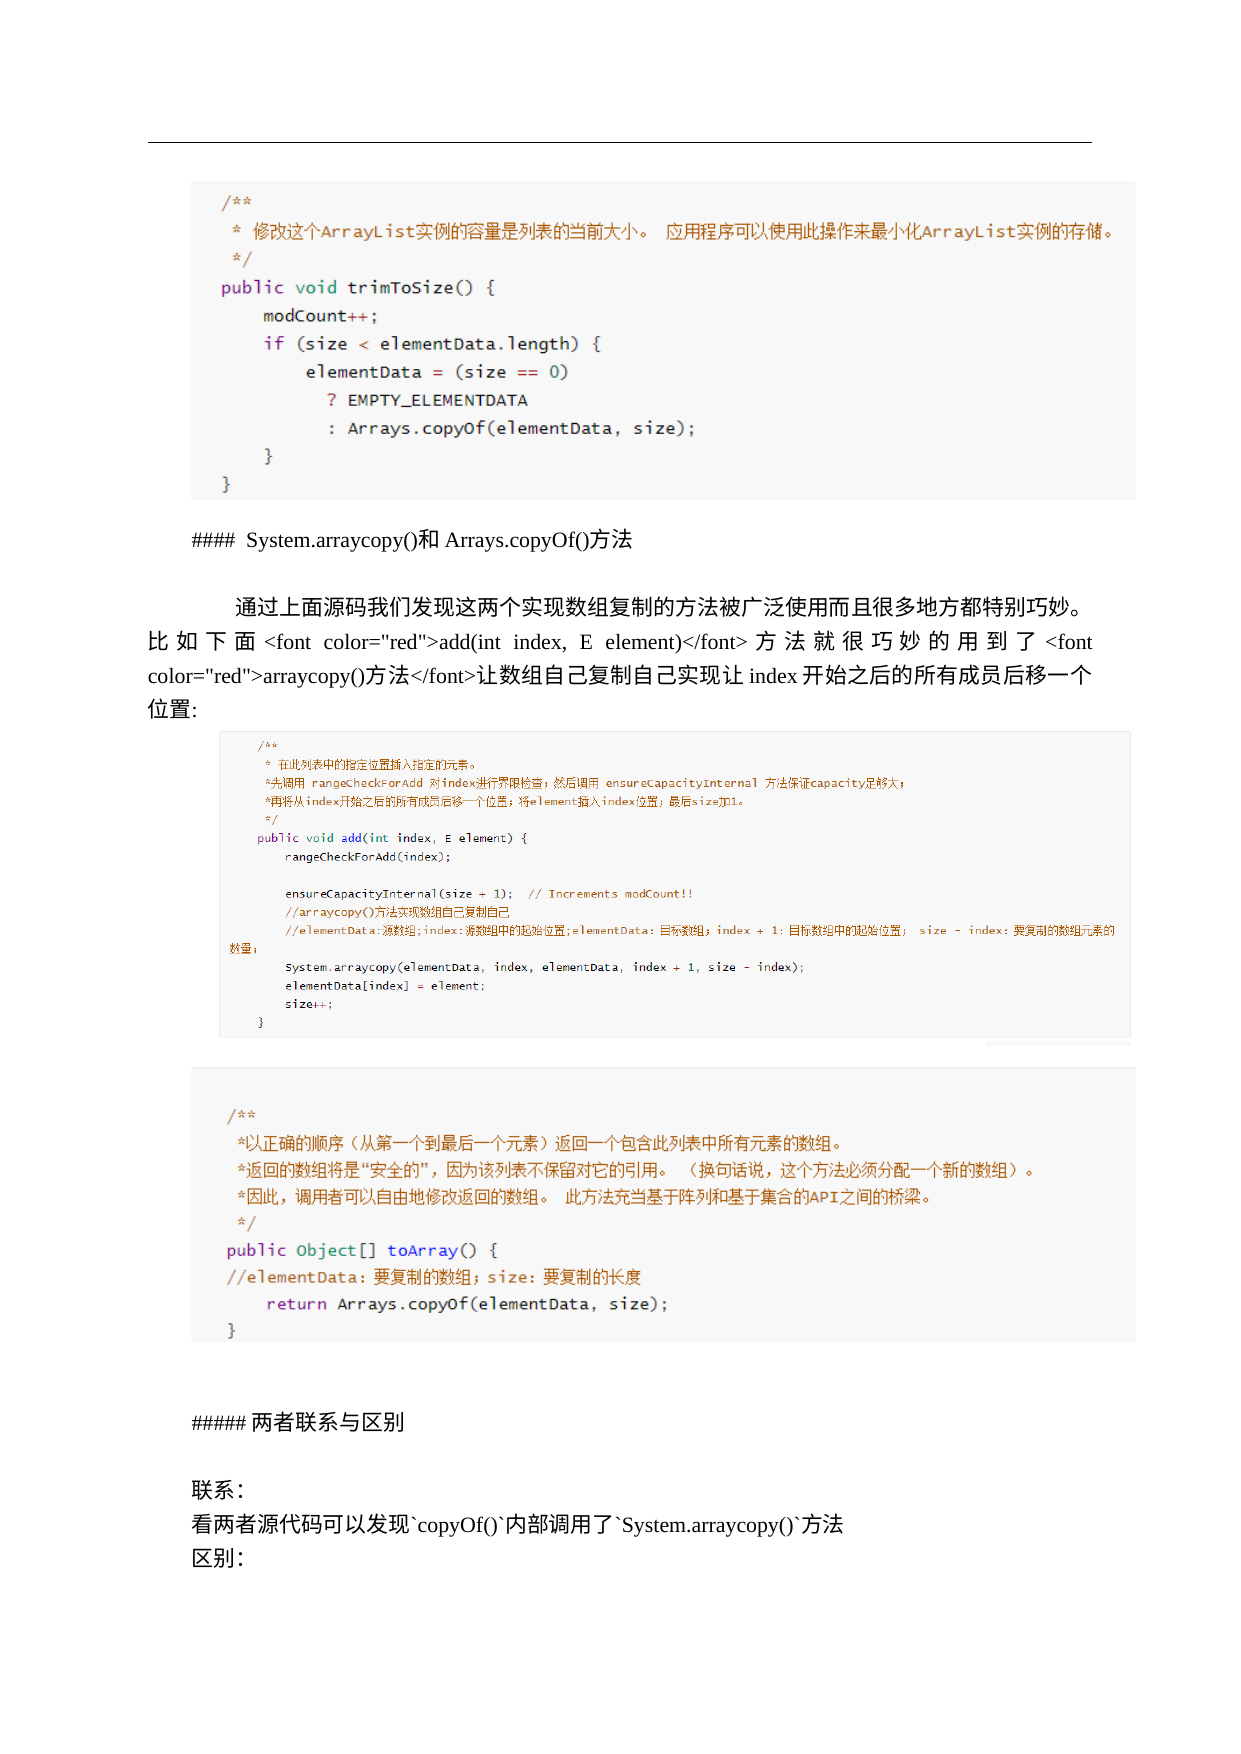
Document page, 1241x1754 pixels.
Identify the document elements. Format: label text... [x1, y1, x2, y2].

text 区别： [148, 1540, 1092, 1574]
text 看两者源代码可以发现`copyOf()`内部调用了`System.arraycopy()`方法 [148, 1506, 1092, 1540]
text 通过上面源码我们发现这两个实现数组复制的方法被广泛使用而且很多地方都特别巧妙。比如下面<font color="red">add(int index, E element)</font>方法就很巧妙的用到了<font color="red">arraycopy()方法</font>让数组自己复制自己实现让index开始之后的所有成员后移一个位置: [148, 589, 1092, 725]
text 联系： [148, 1472, 1092, 1506]
text ##### 两者联系与区别 [148, 1404, 1092, 1438]
picture [191, 725, 1136, 1046]
text #### System.arraycopy()和Arrays.copyOf()方法 [148, 521, 1092, 555]
picture [191, 1064, 1136, 1342]
picture [191, 181, 1136, 500]
